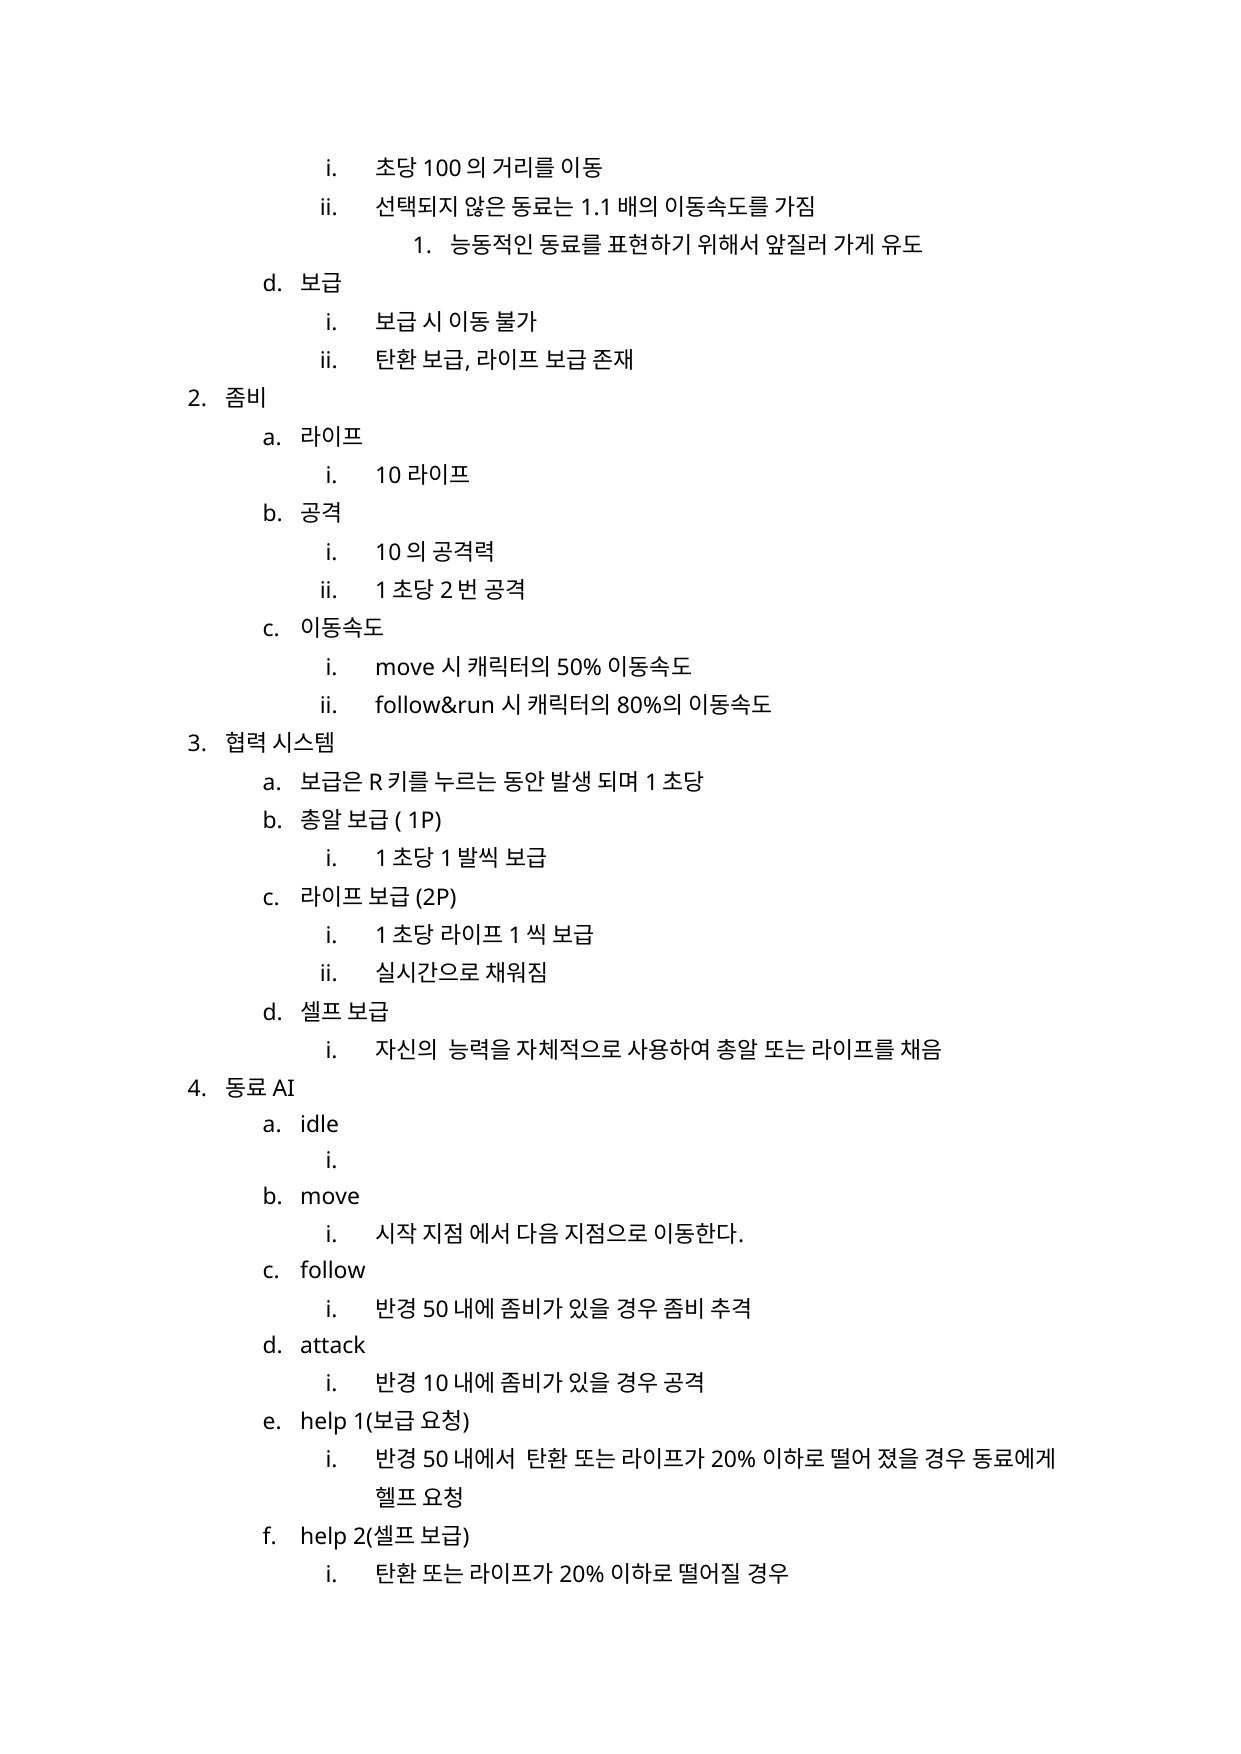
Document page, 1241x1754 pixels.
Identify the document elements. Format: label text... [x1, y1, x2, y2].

list move [262, 1180, 1090, 1211]
list 보급 [262, 265, 1090, 298]
list 1초당 라이프 1씩 보급 [337, 917, 1090, 950]
list 선택되지 않은 동료는 1.1배의 이동속도를 가짐 [337, 188, 1090, 222]
list 시작 지점 에서 다음 지점으로 이동한다. [337, 1216, 1090, 1249]
list 반경 10내에 좀비가 있을 경우 공격 [337, 1365, 1090, 1398]
list 반경 50내에서 탄환 또는 라이프가 20% 이하로 떨어 졌을 경우 동료에게 헬프 요청 [337, 1441, 1090, 1513]
list 1초당 2번 공격 [337, 572, 1090, 605]
list 능동적인 동료를 표현하기 위해서 앞질러 가게 유도 [412, 227, 1090, 260]
list follow&run 시 캐릭터의 80%의 이동속도 [337, 687, 1090, 720]
list 동료 AI [187, 1070, 1090, 1103]
list 보급은 R키를 누르는 동안 발생 되며 1초당 [262, 763, 1090, 797]
list 자신의 능력을 자체적으로 사용하여 총알 또는 라이프를 채음 [337, 1032, 1090, 1065]
list 셀프 보급 [262, 993, 1090, 1027]
list follow [262, 1254, 1090, 1286]
list 보급 시 이동 불가 [337, 303, 1090, 337]
list 협력 시스템 [187, 725, 1090, 758]
list 총알 보급 ( 1P) [262, 802, 1090, 835]
list 라이프 보급 (2P) [262, 878, 1090, 912]
list 초당 100의 거리를 이동 [337, 150, 1090, 183]
list idle [262, 1108, 1090, 1139]
list 1초당 1발씩 보급 [337, 840, 1090, 873]
list attack [262, 1329, 1090, 1360]
list 10 라이프 [337, 457, 1090, 490]
list help 1(보급 요청) [262, 1403, 1090, 1436]
list help 2(셀프 보급) [262, 1518, 1090, 1551]
list 10의 공격력 [337, 533, 1090, 567]
list 실시간으로 채워짐 [337, 955, 1090, 988]
list 반경 50내에 좀비가 있을 경우 좀비 추격 [337, 1290, 1090, 1324]
list 좀비 [187, 380, 1090, 413]
list 탄환 또는 라이프가 20% 이하로 떨어질 경우 [337, 1556, 1090, 1589]
list 탄환 보급, 라이프 보급 존재 [337, 342, 1090, 375]
list 라이프 [262, 418, 1090, 452]
list move 시 캐릭터의 50% 이동속도 [337, 648, 1090, 682]
list 이동속도 [262, 610, 1090, 643]
list 공격 [262, 495, 1090, 528]
